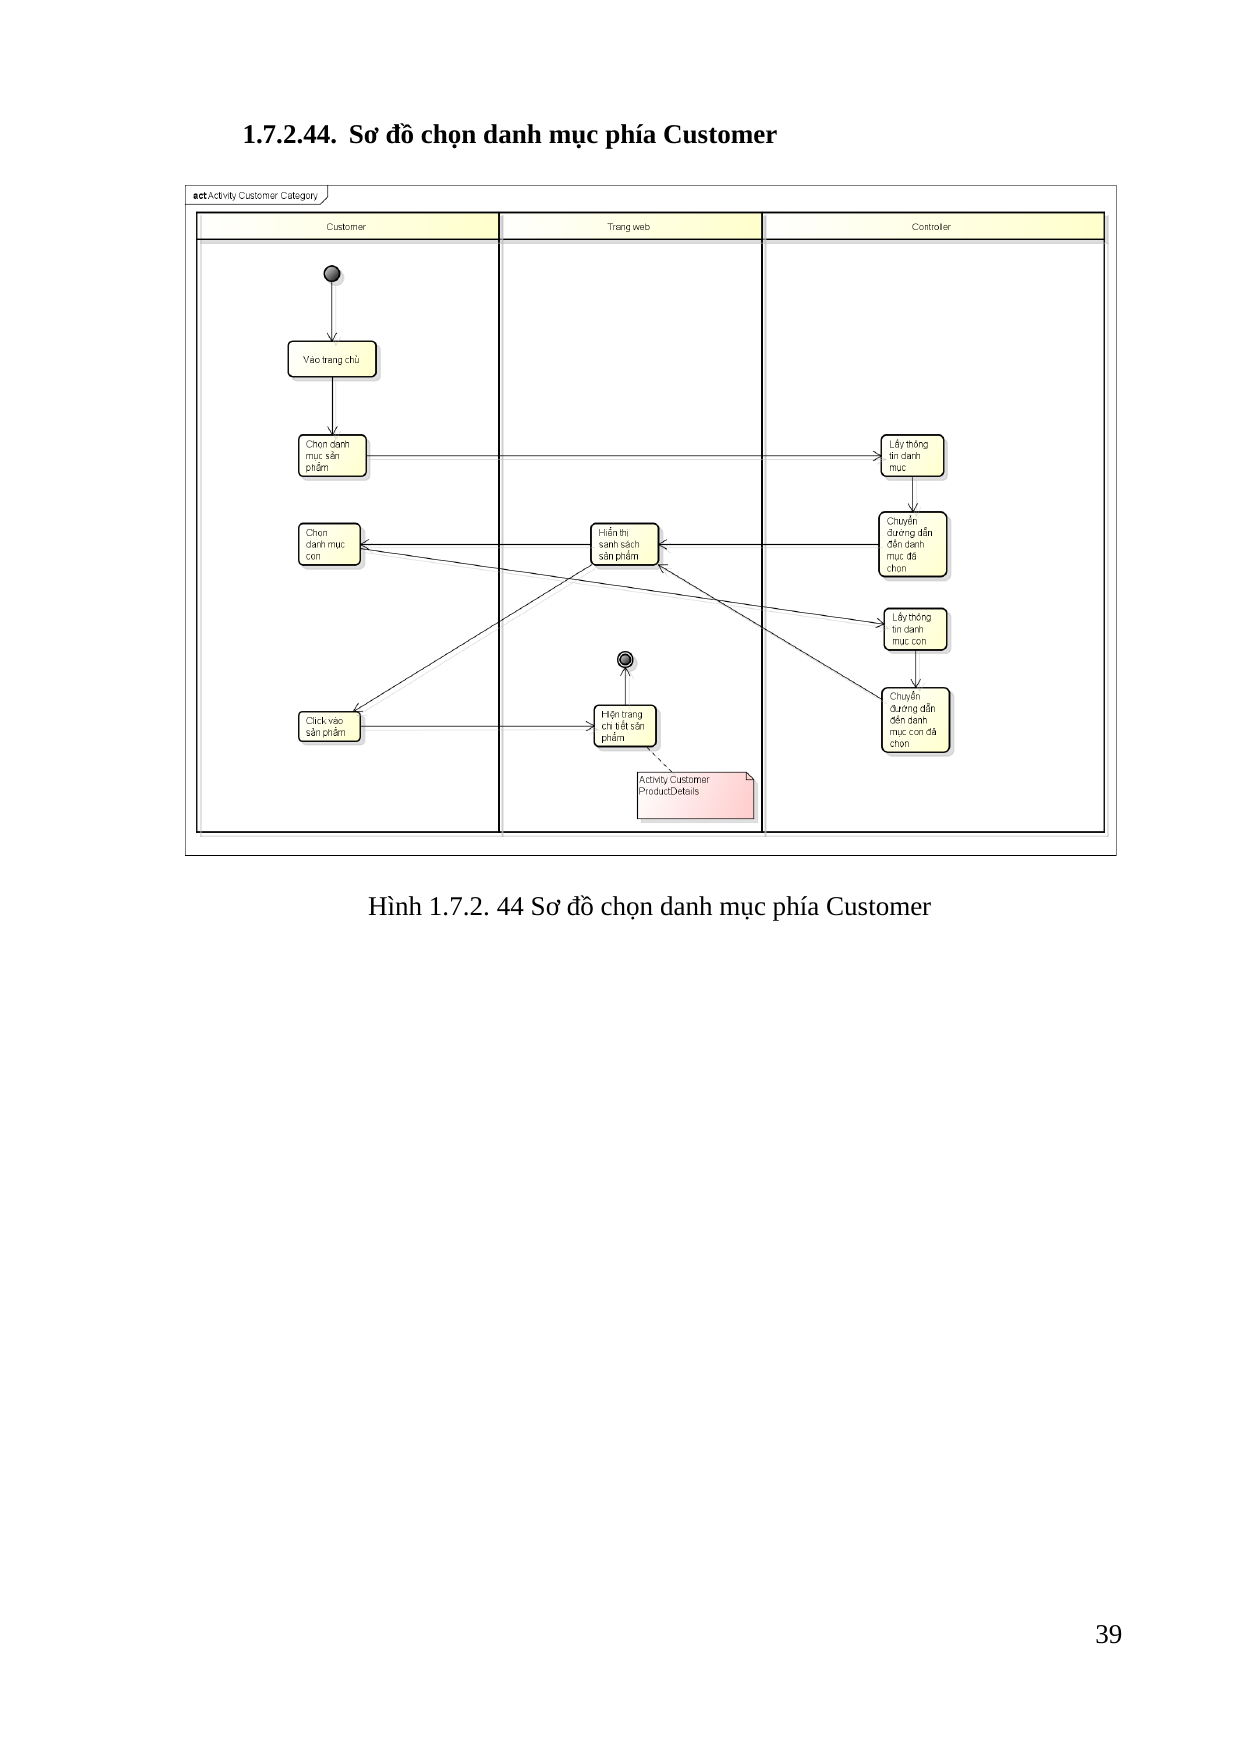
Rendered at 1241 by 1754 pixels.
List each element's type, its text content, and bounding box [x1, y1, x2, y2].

picture [177, 177, 1123, 863]
subtitle Sơ đồ chọn danh mục phía Customer [242, 118, 1122, 149]
